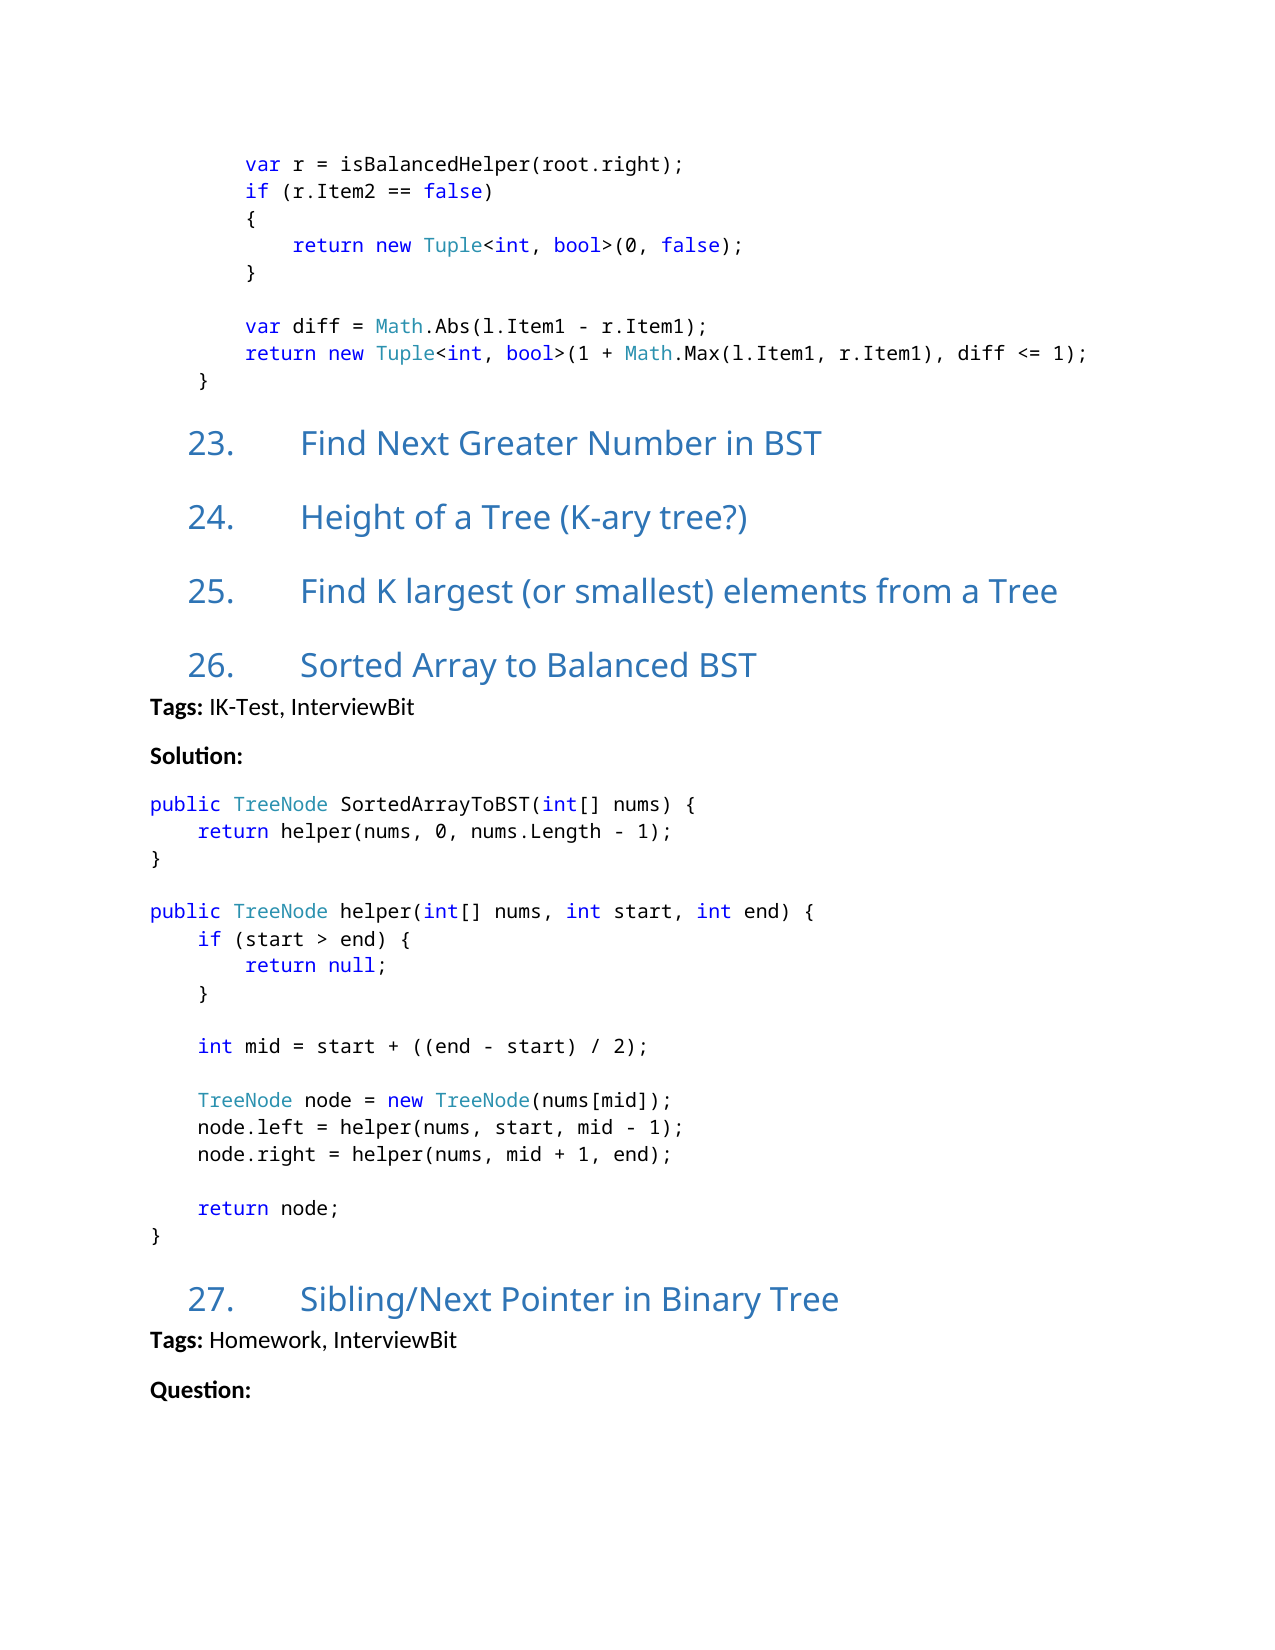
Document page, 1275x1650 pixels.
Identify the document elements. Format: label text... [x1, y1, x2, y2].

subtitle Find Next Greater Number in BST [187, 420, 1125, 465]
text return helper(nums, 0, nums.Length - 1); [150, 817, 1125, 844]
text if (r.Item2 == false) [150, 177, 1125, 204]
subtitle Sorted Array to Balanced BST [187, 642, 1125, 687]
text return new Tuple<int, bool>(0, false); [150, 231, 1125, 258]
text public TreeNode helper(int[] nums, int start, int end) { [150, 898, 1125, 925]
text } [150, 979, 1125, 1006]
text return new Tuple<int, bool>(1 + Math.Max(l.Item1, r.Item1), diff <= 1); [150, 339, 1125, 366]
text return null; [150, 952, 1125, 979]
subtitle Height of a Tree (K-ary tree?) [187, 494, 1125, 539]
text } [150, 1222, 1125, 1248]
text if (start > end) { [150, 925, 1125, 952]
text Tags: IK-Test, InterviewBit [150, 691, 1125, 721]
text node.right = helper(nums, mid + 1, end); [150, 1141, 1125, 1168]
text Question: [150, 1374, 1125, 1405]
text } [150, 844, 1125, 871]
text var r = isBalancedHelper(root.right); [150, 150, 1125, 177]
text Tags: Homework, InterviewBit [150, 1324, 1125, 1355]
text TreeNode node = new TreeNode(nums[mid]); [150, 1087, 1125, 1114]
text Solution: [150, 740, 1125, 771]
text node.left = helper(nums, start, mid - 1); [150, 1114, 1125, 1141]
text var diff = Math.Abs(l.Item1 - r.Item1); [150, 312, 1125, 339]
subtitle Sibling/Next Pointer in Binary Tree [187, 1276, 1125, 1321]
text return node; [150, 1194, 1125, 1222]
text { [150, 204, 1125, 231]
text } [150, 258, 1125, 285]
text public TreeNode SortedArrayToBST(int[] nums) { [150, 790, 1125, 817]
subtitle Find K largest (or smallest) elements from a Tree [187, 568, 1125, 613]
text int mid = start + ((end - start) / 2); [150, 1033, 1125, 1060]
text } [150, 366, 1125, 393]
